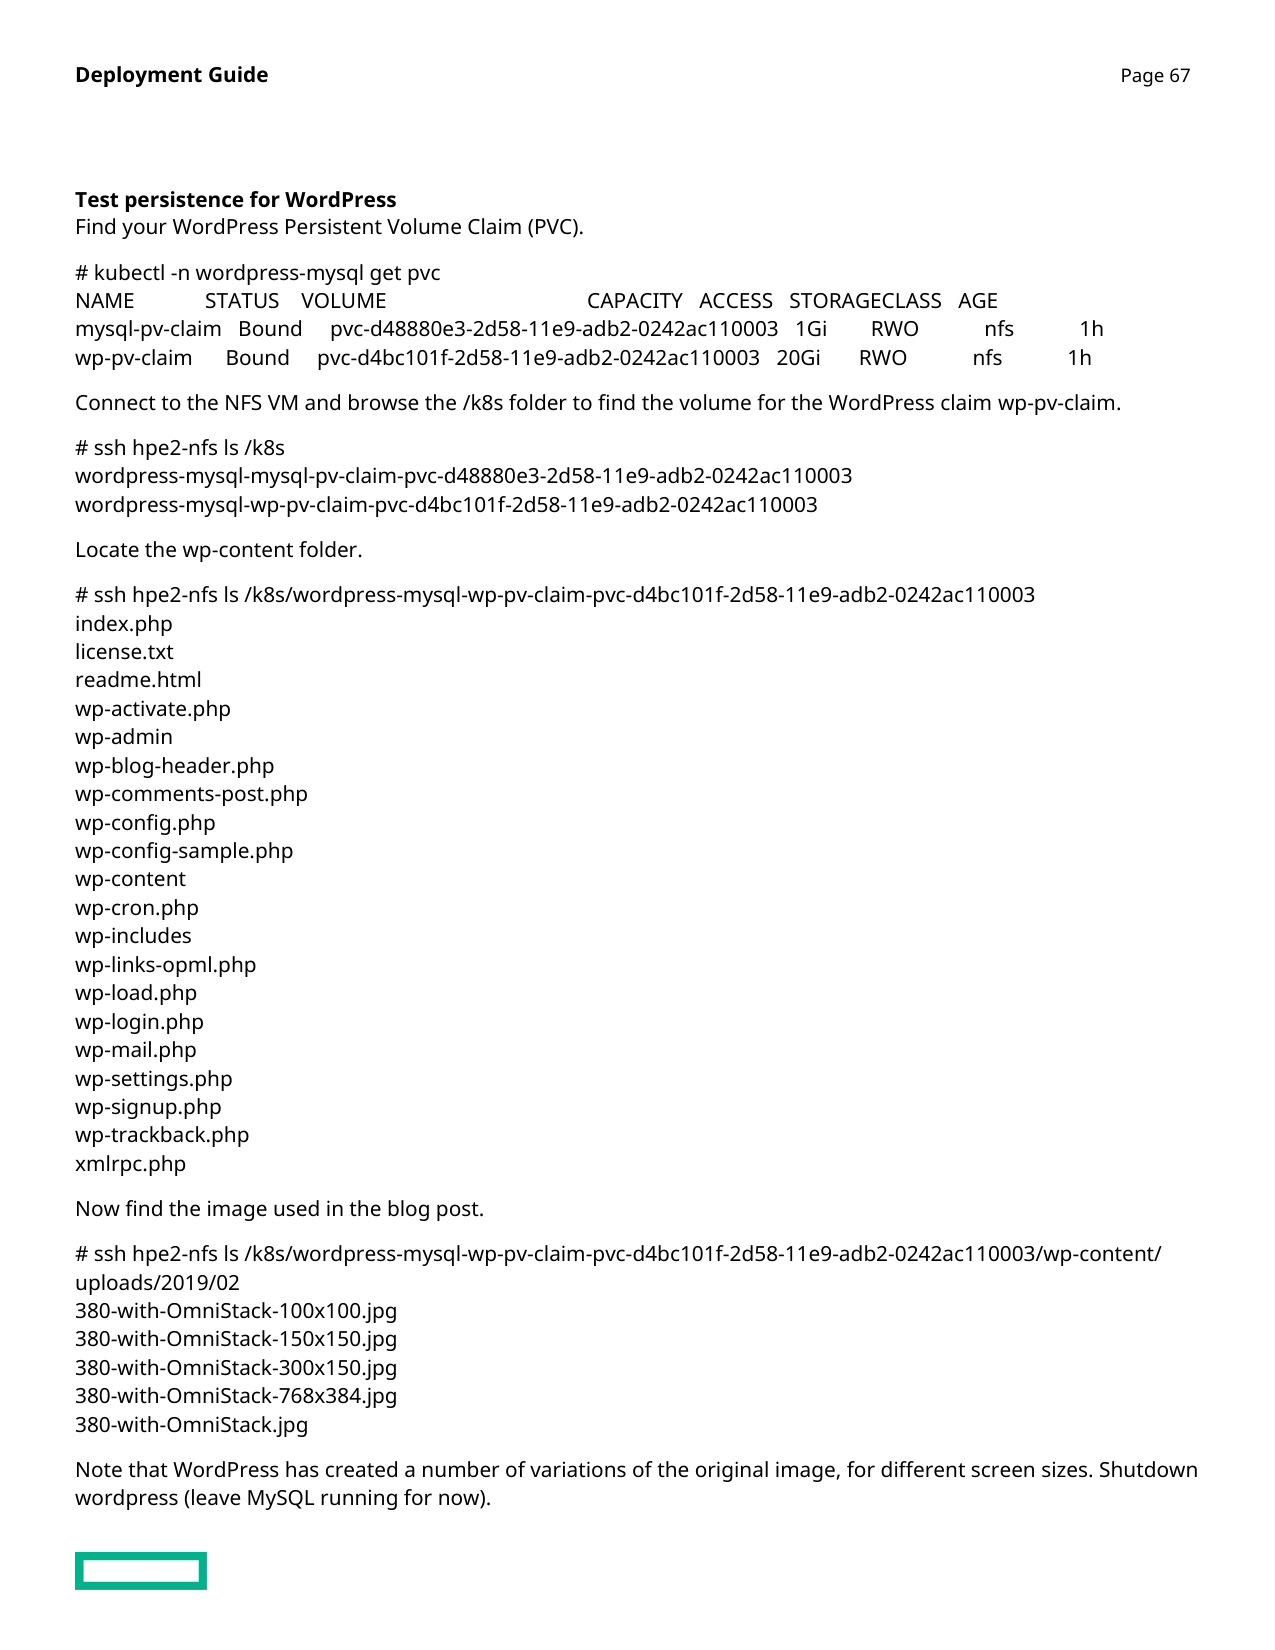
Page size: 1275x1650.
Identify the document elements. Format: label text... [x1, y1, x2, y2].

text # ssh hpe2-nfs ls /k8s/wordpress-mysql-wp-pv-claim-pvc-d4bc101f-2d58-11e9-adb2-0242ac110003 index.php license.txt readme.html wp-activate.php wp-admin wp-blog-header.php wp-comments-post.php wp-config.php wp-config-sample.php wp-content wp-cron.php wp-includes wp-links-opml.php wp-load.php wp-login.php wp-mail.php wp-settings.php wp-signup.php wp-trackback.php xmlrpc.php [75, 580, 1200, 1177]
text # ssh hpe2-nfs ls /k8s/wordpress-mysql-wp-pv-claim-pvc-d4bc101f-2d58-11e9-adb2-0242ac110003/wp-content/uploads/2019/02 380-with-OmniStack-100x100.jpg 380-with-OmniStack-150x150.jpg 380-with-OmniStack-300x150.jpg 380-with-OmniStack-768x384.jpg 380-with-OmniStack.jpg [75, 1239, 1200, 1438]
text Locate the wp-content folder. [75, 535, 1200, 563]
text # kubectl -n wordpress-mysql get pvc NAME STATUS VOLUME CAPACITY ACCESS STORAGECLASS AGE mysql-pv-claim Bound pvc-d48880e3-2d58-11e9-adb2-0242ac110003 1Gi RWO nfs 1h wp-pv-claim Bound pvc-d4bc101f-2d58-11e9-adb2-0242ac110003 20Gi RWO nfs 1h [75, 258, 1200, 371]
text Note that WordPress has created a number of variations of the original image, for different screen sizes. Shutdown wordpress (leave MySQL running for now). [75, 1455, 1200, 1512]
subtitle Test persistence for WordPress [75, 187, 1200, 212]
text Connect to the NFS VM and browse the /k8s folder to find the volume for the WordPress claim wp-pv-claim. [75, 388, 1200, 416]
text # ssh hpe2-nfs ls /k8s wordpress-mysql-mysql-pv-claim-pvc-d48880e3-2d58-11e9-adb2-0242ac110003 wordpress-mysql-wp-pv-claim-pvc-d4bc101f-2d58-11e9-adb2-0242ac110003 [75, 433, 1200, 518]
text Now find the image used in the blog post. [75, 1194, 1200, 1222]
picture [75, 1552, 207, 1590]
text Find your WordPress Persistent Volume Claim (PVC). [75, 212, 1200, 241]
